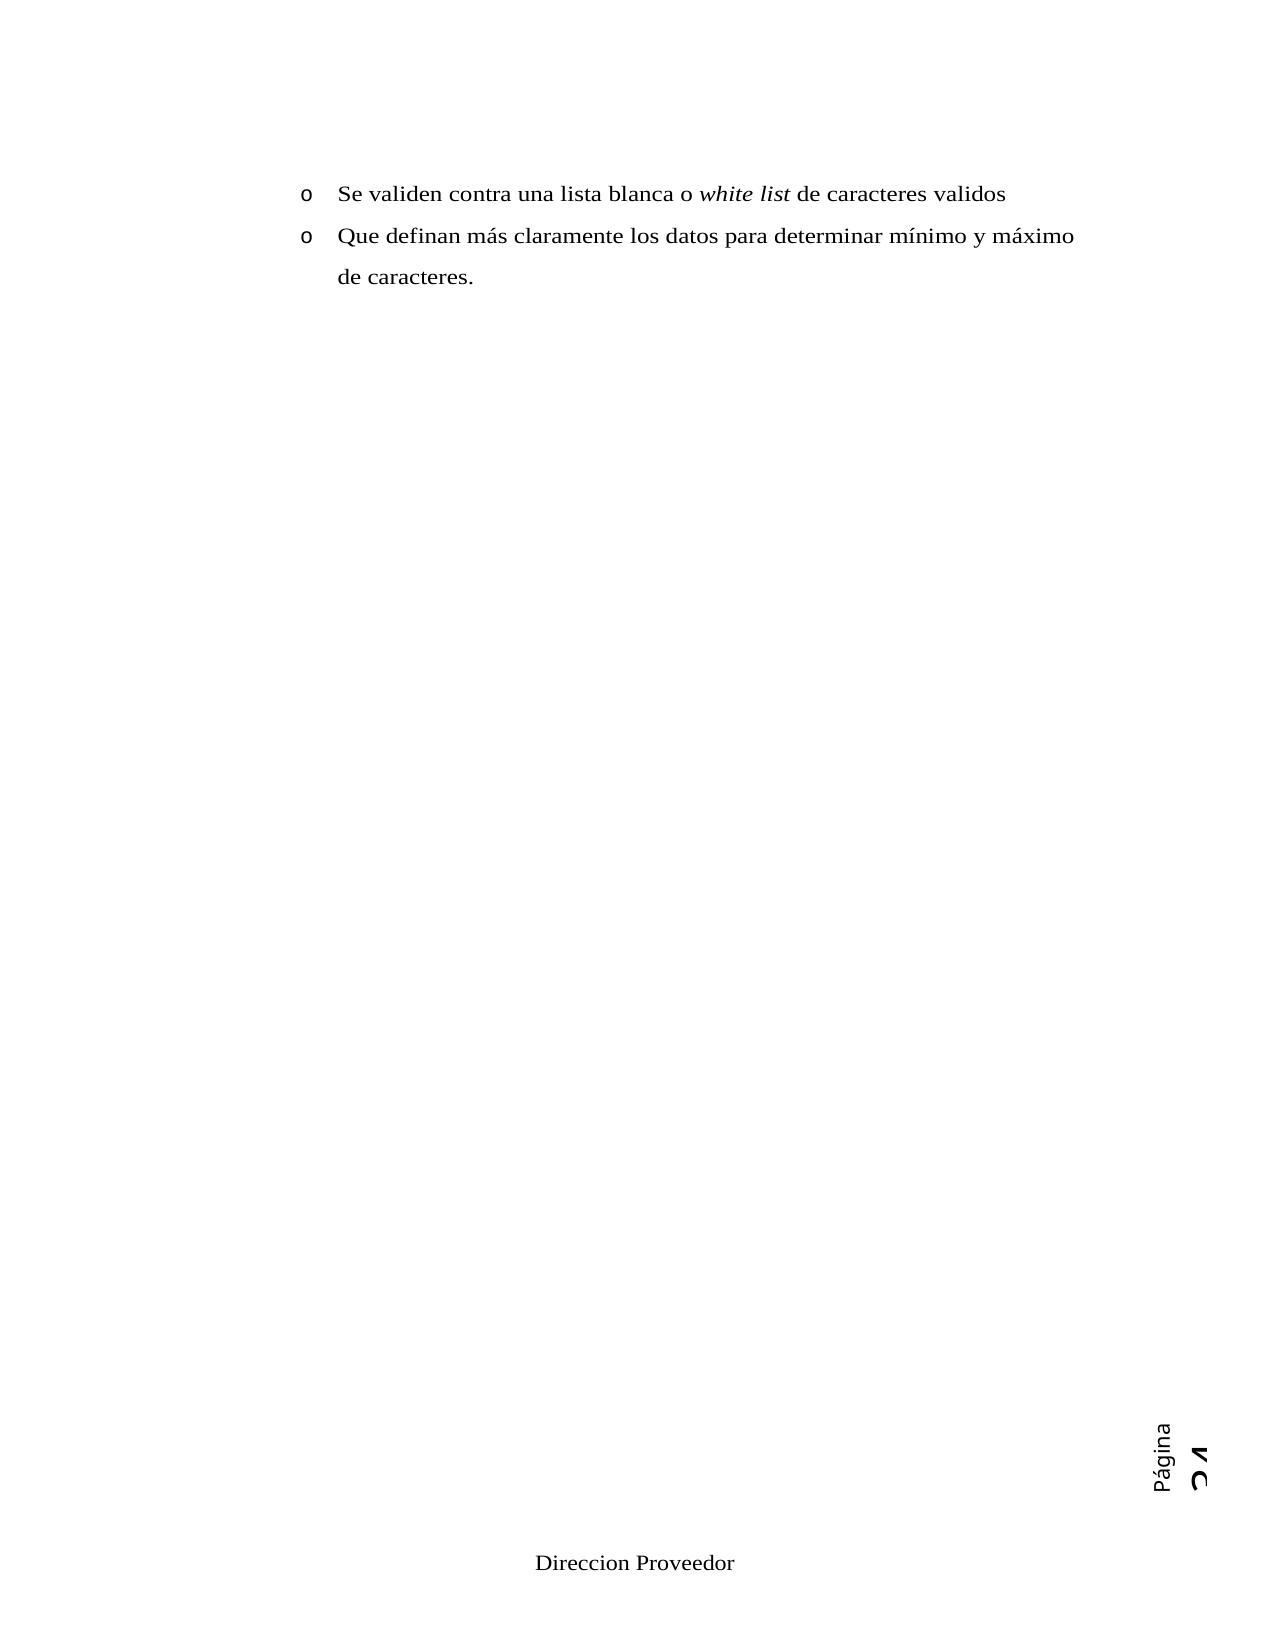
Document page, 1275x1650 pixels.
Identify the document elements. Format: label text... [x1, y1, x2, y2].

list Se validen contra una lista blanca o white list de caracteres validos [300, 181, 1231, 208]
list Que definan más claramente los datos para determinar mínimo y máximo de caracteres. [300, 223, 1078, 289]
picture [1195, 1475, 1206, 1483]
picture [1133, 1150, 1217, 1483]
